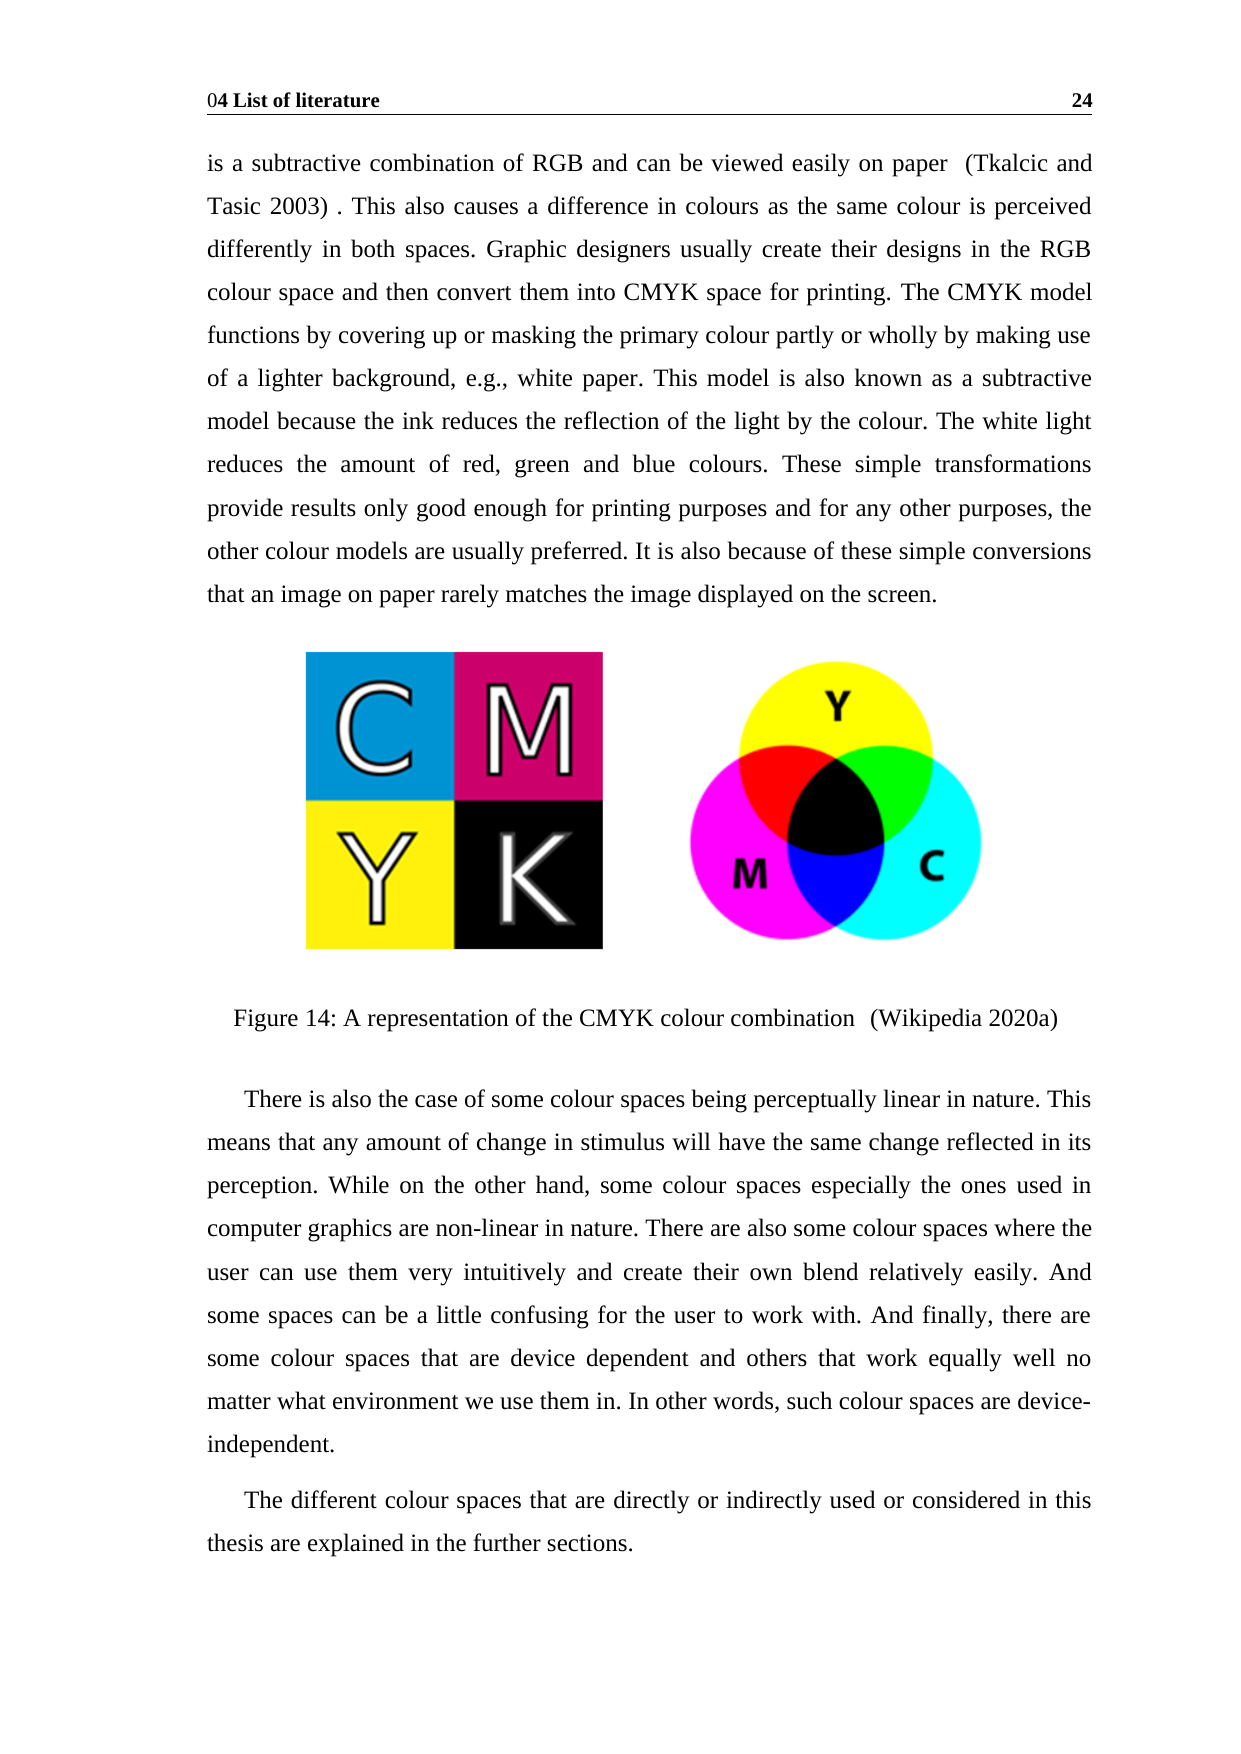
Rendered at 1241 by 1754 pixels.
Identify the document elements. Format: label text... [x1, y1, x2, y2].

text The different colour spaces that are directly or indirectly used or considered in this thesis are explained in the further sections. [207, 1485, 1092, 1557]
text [207, 148, 1092, 608]
text Figure 14: A representation of the CMYK colour combination [207, 1003, 1092, 1032]
text There is also the case of some colour spaces being perceptually linear in nature. This means that any amount of change in stimulus will have the same change reflected in its perception. While on the other hand, some colour spaces especially the ones used in computer graphics are non-linear in nature. There are also some colour spaces where the user can use them very intuitively and create their own blend relatively easily. And some spaces can be a little confusing for the user to work with. And finally, there are some colour spaces that are device dependent and others that work equally well no matter what environment we use them in. In other words, such colour spaces are device-independent. [207, 1084, 1092, 1458]
picture [270, 634, 1029, 978]
